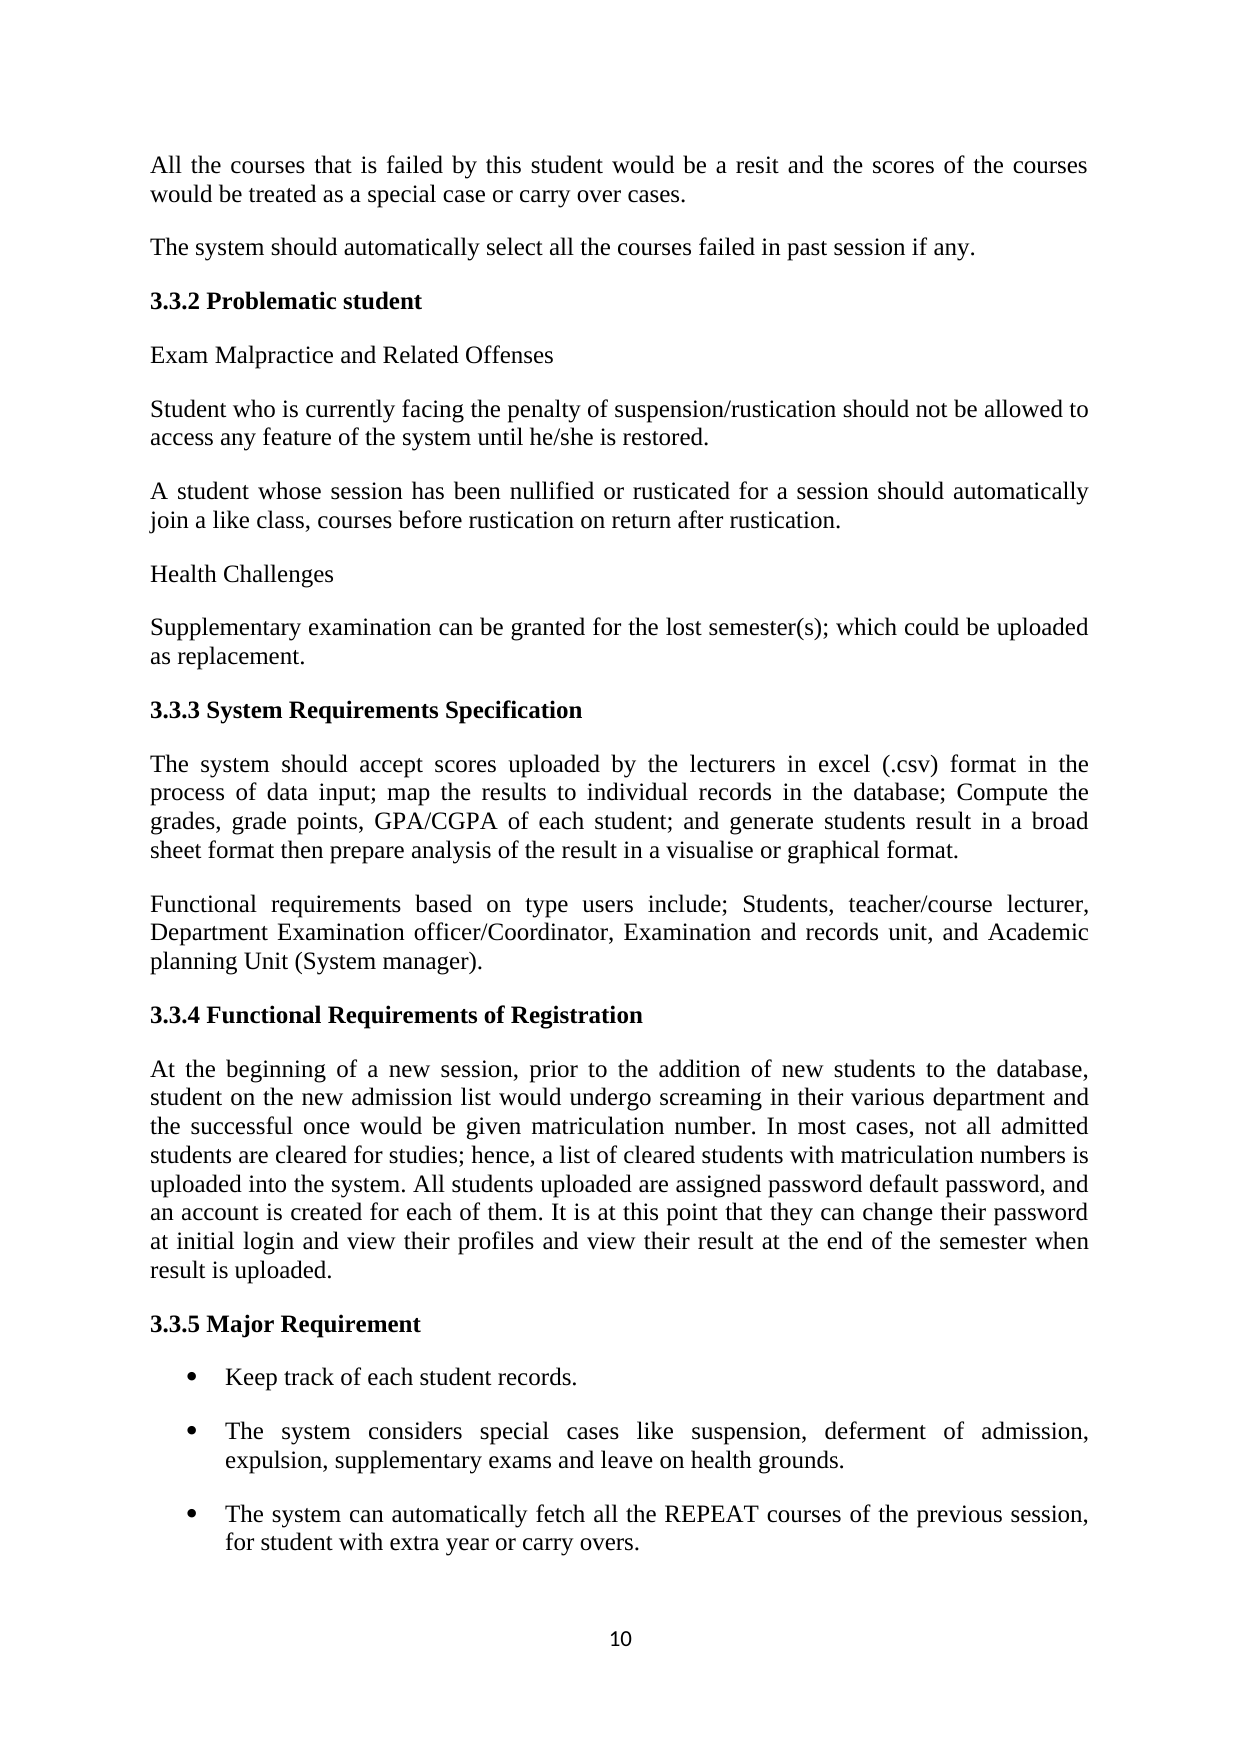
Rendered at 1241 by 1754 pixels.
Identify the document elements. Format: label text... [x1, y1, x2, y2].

text All the courses that is failed by this student would be a resit and the scores of the courses would be treated as a special case or carry over cases. [150, 150, 1090, 207]
text A student whose session has been nullified or rusticated for a session should automatically join a like class, courses before rustication on return after rustication. [150, 476, 1090, 534]
subtitle 3.3.5 Major Requirement [150, 1309, 1090, 1337]
list The system can automatically fetch all the REPEAT courses of the previous session, for student with extra year or carry overs. [187, 1499, 1090, 1556]
text The system should accept scores uploaded by the lecturers in excel (.csv) format in the process of data input; map the results to individual records in the database; Compute the grades, grade points, GPA/CGPA of each student; and generate students result in a broad sheet format then prepare analysis of the result in a visualise or graphical format. [150, 749, 1090, 864]
subtitle 3.3.4 Functional Requirements of Registration [150, 1000, 1090, 1029]
text Health Challenges [150, 559, 1090, 587]
list Keep track of each student records. [187, 1362, 1090, 1391]
list The system considers special cases like suspension, deferment of admission, expulsion, supplementary exams and leave on health grounds. [187, 1416, 1090, 1474]
text The system should automatically select all the courses failed in past session if any. [150, 232, 1090, 261]
text Supplementary examination can be granted for the lost semester(s); which could be uploaded as replacement. [150, 612, 1090, 670]
text Functional requirements based on type users include; Students, teacher/course lecturer, Department Examination officer/Coordinator, Examination and records unit, and Academic planning Unit (System manager). [150, 889, 1090, 975]
text Student who is currently facing the penalty of suspension/rustication should not be allowed to access any feature of the system until he/she is restored. [150, 394, 1090, 451]
text Exam Malpractice and Related Offenses [150, 340, 1090, 369]
text At the beginning of a new session, prior to the addition of new students to the database, student on the new admission list would undergo screaming in their various department and the successful once would be given matriculation number. In most cases, not all admitted students are cleared for studies; hence, a list of cleared students with matriculation numbers is uploaded into the system. All students uploaded are assigned password default password, and an account is created for each of them. It is at this point that they can change their password at initial login and view their profiles and view their result at the end of the semester when result is uploaded. [150, 1054, 1090, 1284]
subtitle 3.3.2 Problematic student [150, 286, 1090, 315]
subtitle 3.3.3 System Requirements Specification [150, 695, 1090, 724]
